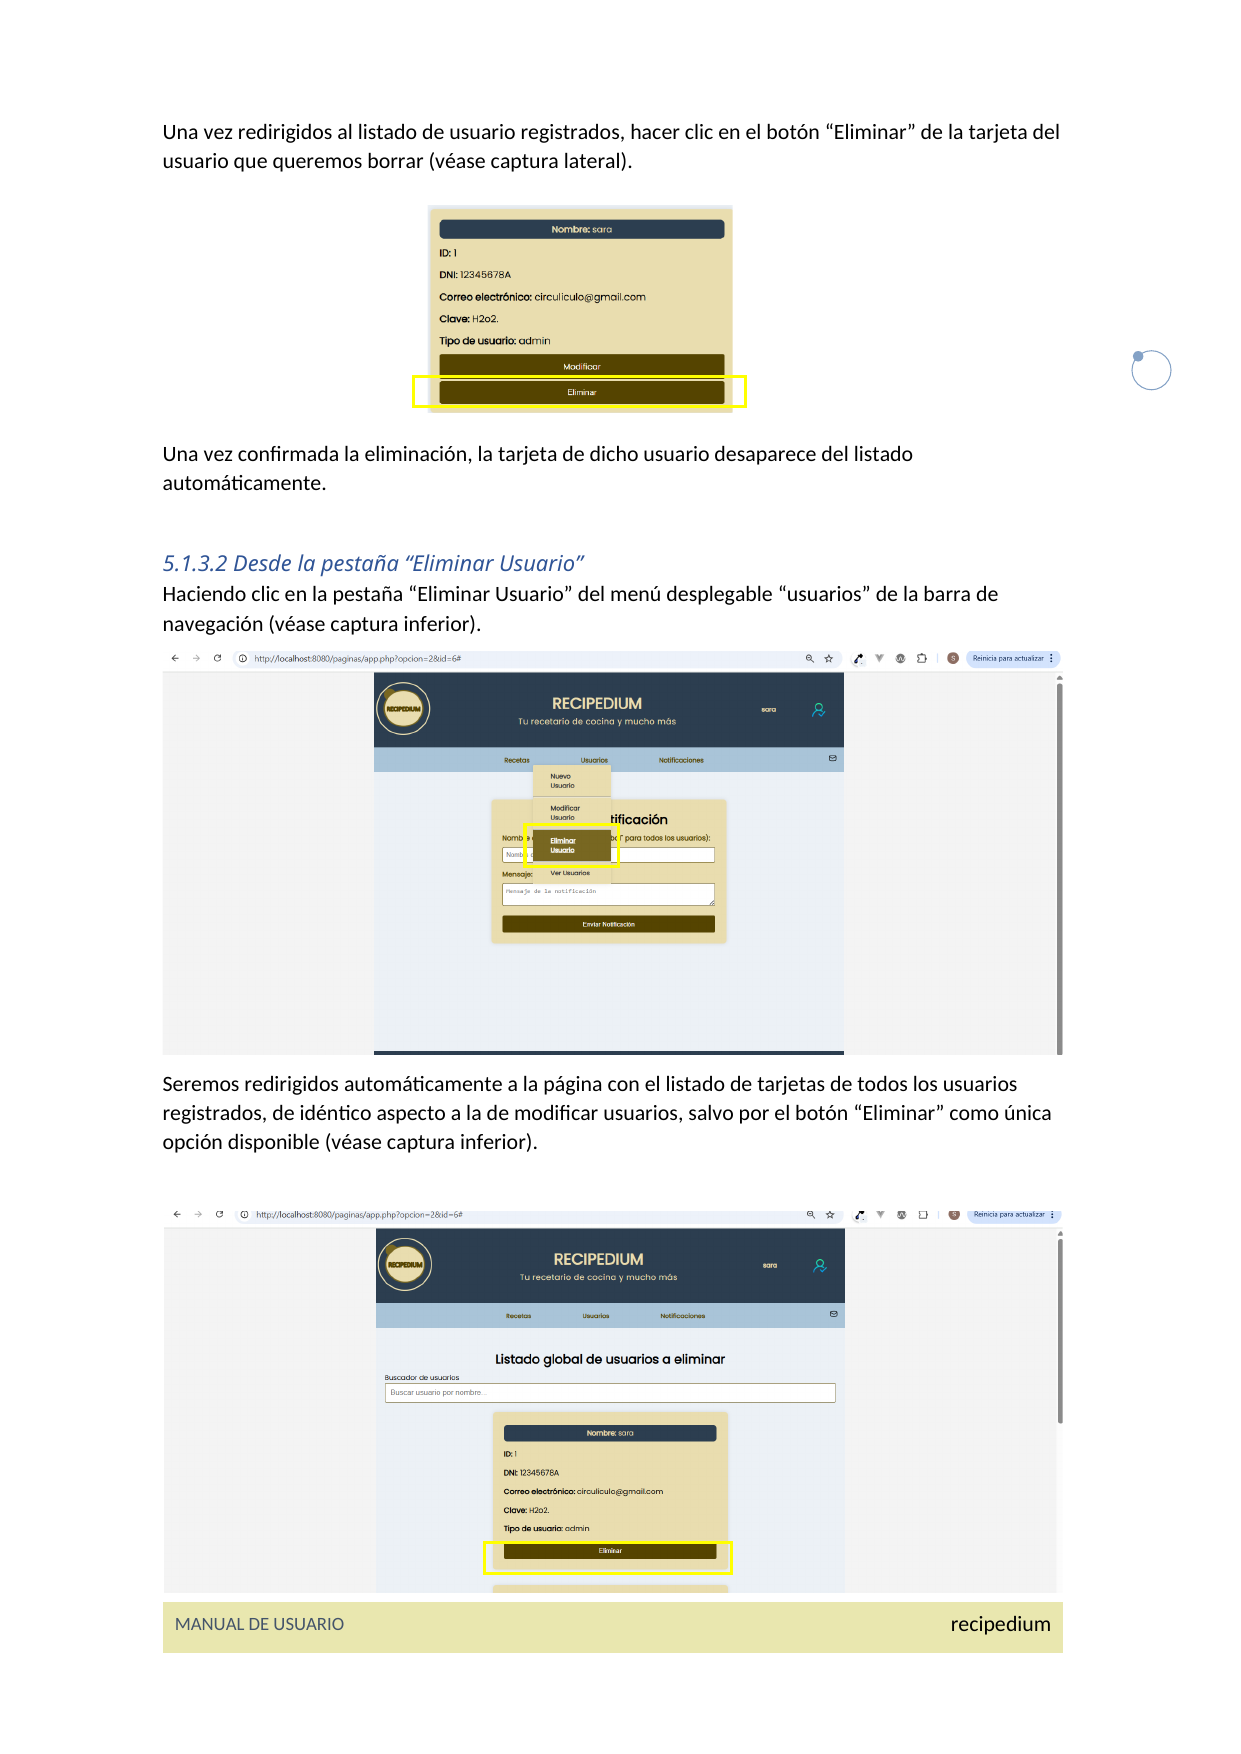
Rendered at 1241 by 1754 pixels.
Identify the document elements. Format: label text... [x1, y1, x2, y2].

text Seremos redirigidos automáticamente a la página con el listado de tarjetas de todos los usuarios registrados, de idéntico aspecto a la de modificar usuarios, salvo por el botón “Eliminar” como única opción disponible (véase captura inferior). [162, 1070, 1063, 1155]
picture [162, 651, 1063, 1055]
picture [426, 378, 732, 405]
text Haciendo clic en la pestaña “Eliminar Usuario” del menú desplegable “usuarios” de la barra de navegación (véase captura inferior). [162, 580, 1063, 636]
subtitle 5.1.3.2 Desde la pestaña “Eliminar Usuario” [162, 548, 1063, 577]
picture [426, 205, 732, 375]
text Una vez confirmada la eliminación, la tarjeta de dicho usuario desaparece del listado automáticamente. [162, 440, 1063, 496]
picture [164, 1211, 1063, 1593]
text Una vez redirigidos al listado de usuario registrados, hacer clic en el botón “Eliminar” de la tarjeta del usuario que queremos borrar (véase captura lateral). [162, 118, 1063, 174]
